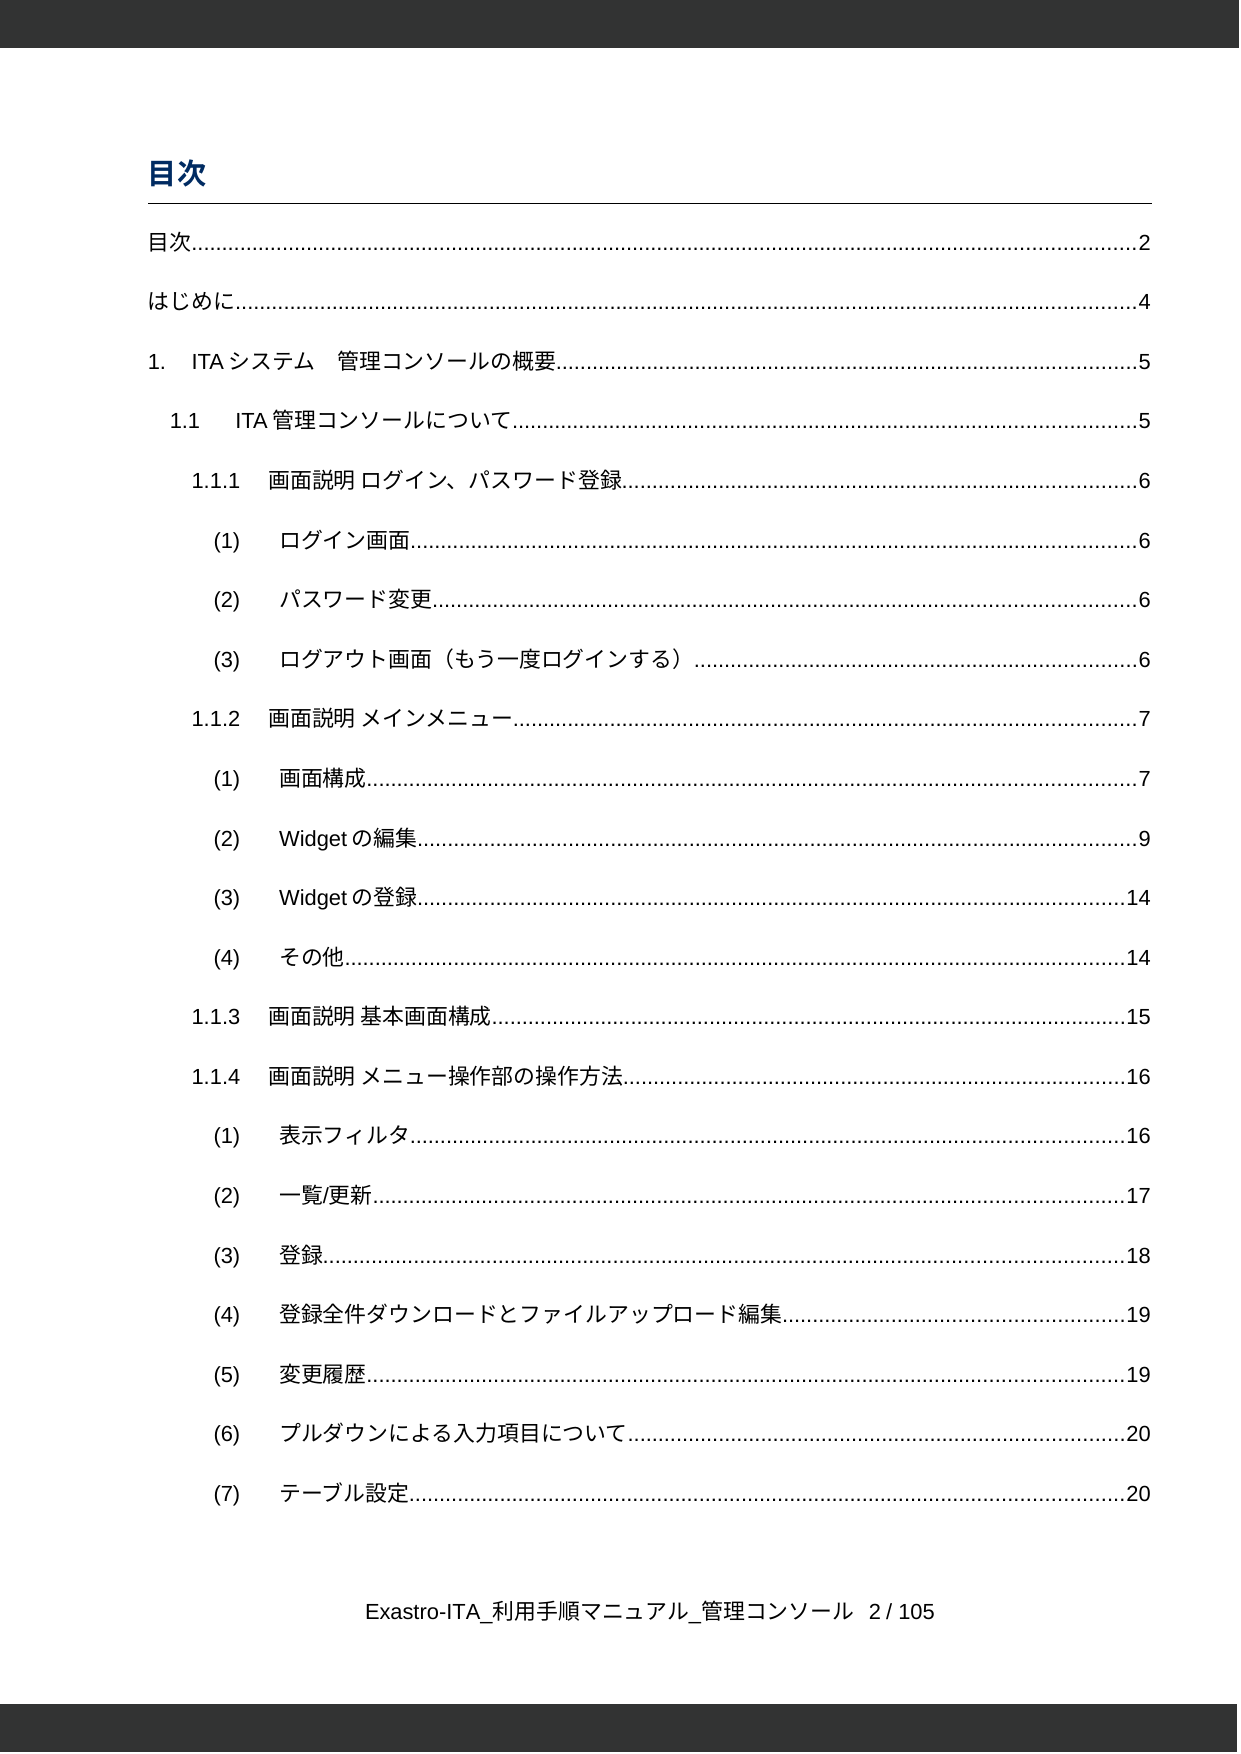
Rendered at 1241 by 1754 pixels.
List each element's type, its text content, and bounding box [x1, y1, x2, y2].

text (2) 一覧/更新 17 [213, 1164, 1152, 1224]
text (7) テーブル設定 20 [213, 1462, 1152, 1522]
picture [0, 0, 1239, 48]
text (2) パスワード変更 6 [213, 568, 1152, 628]
text (2) Widgetの編集 9 [213, 807, 1152, 866]
text 目次 2 [148, 211, 1152, 270]
text 1.1.3 画面説明 基本画面構成 15 [191, 985, 1152, 1045]
text 1.1 ITA管理コンソールについて 5 [169, 389, 1152, 449]
text (3) 登録 18 [213, 1224, 1152, 1283]
text (3) ログアウト画面（もう一度ログインする） 6 [213, 628, 1152, 687]
text (4) その他 14 [213, 926, 1152, 985]
text 1. ITAシステム 管理コンソールの概要 5 [148, 330, 1152, 389]
text 1.1.2 画面説明 メインメニュー 7 [191, 687, 1152, 747]
text (6) プルダウンによる入力項目について 20 [213, 1402, 1152, 1462]
text (1) 表示フィルタ 16 [213, 1104, 1152, 1164]
text (3) Widgetの登録 14 [213, 866, 1152, 926]
picture [0, 1704, 1237, 1752]
text (1) ログイン画面 6 [213, 509, 1152, 568]
text (4) 登録全件ダウンロードとファイルアップロード編集 19 [213, 1283, 1152, 1343]
text (5) 変更履歴 19 [213, 1343, 1152, 1402]
text 1.1.1 画面説明 ログイン、パスワード登録 6 [191, 449, 1152, 509]
text はじめに 4 [148, 270, 1152, 330]
text 1.1.4 画面説明 メニュー操作部の操作方法 16 [191, 1045, 1152, 1104]
text (1) 画面構成 7 [213, 747, 1152, 807]
